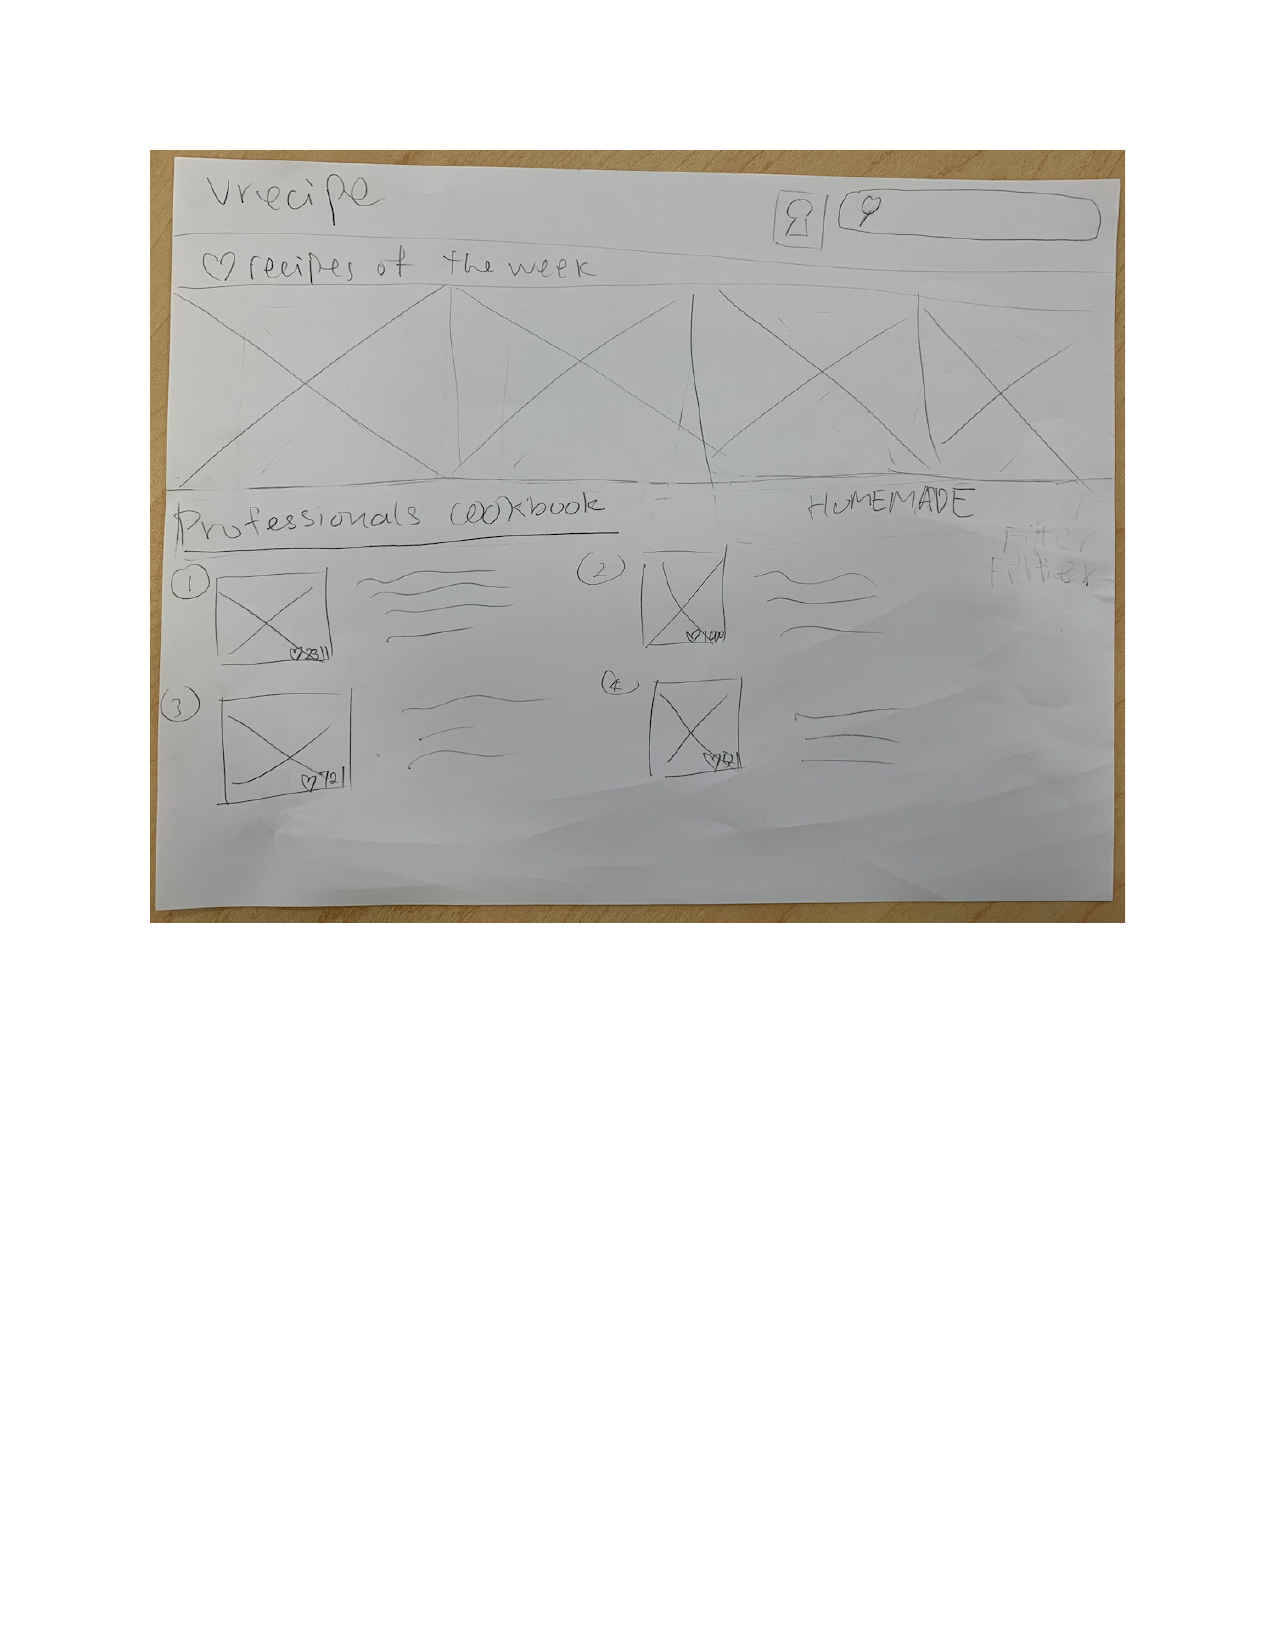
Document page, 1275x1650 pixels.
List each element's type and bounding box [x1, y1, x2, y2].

picture [150, 150, 1125, 923]
